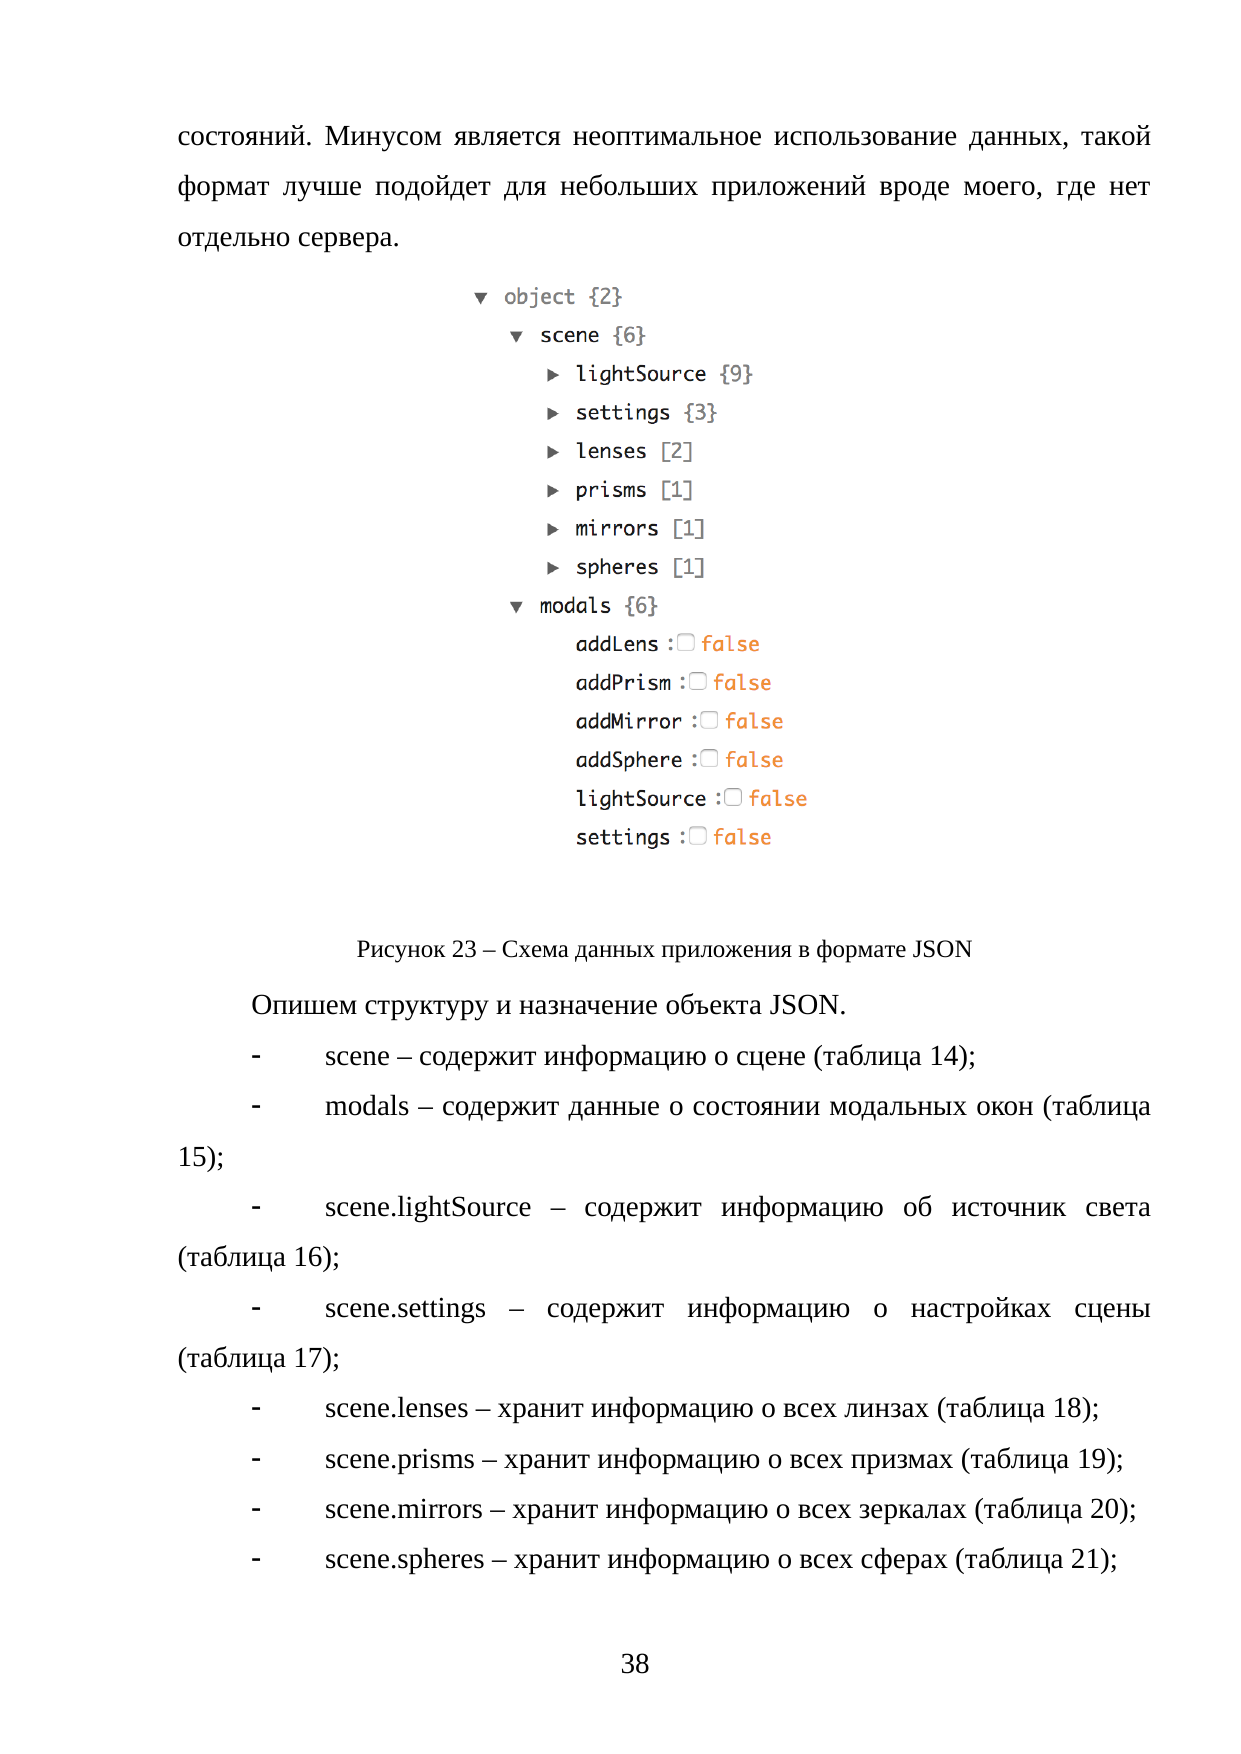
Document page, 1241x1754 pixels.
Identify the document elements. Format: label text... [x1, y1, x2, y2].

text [177, 118, 1152, 252]
list scene.mirrors – хранит информацию о всех зеркалах (таблица 20); [177, 1491, 1152, 1525]
list scene – содержит информацию о сцене (таблица 14); [177, 1038, 1152, 1071]
list scene.lightSource – содержит информацию об источник света (таблица 16); [177, 1189, 1152, 1273]
list scene.prisms – хранит информацию о всех призмах (таблица 19); [177, 1441, 1152, 1474]
picture [464, 281, 865, 905]
list modals – содержит данные о состоянии модальных окон (таблица 15); [177, 1088, 1152, 1172]
text Рисунок 23 – Схема данных приложения в формате JSON [177, 934, 1152, 962]
list scene.lenses – хранит информацию о всех линзах (таблица 18); [177, 1390, 1152, 1424]
text Опишем структуру и назначение объекта JSON. [177, 987, 1152, 1021]
list scene.spheres – хранит информацию о всех сферах (таблица 21); [177, 1542, 1152, 1575]
list scene.settings – содержит информацию о настройках сцены (таблица 17); [177, 1290, 1152, 1374]
